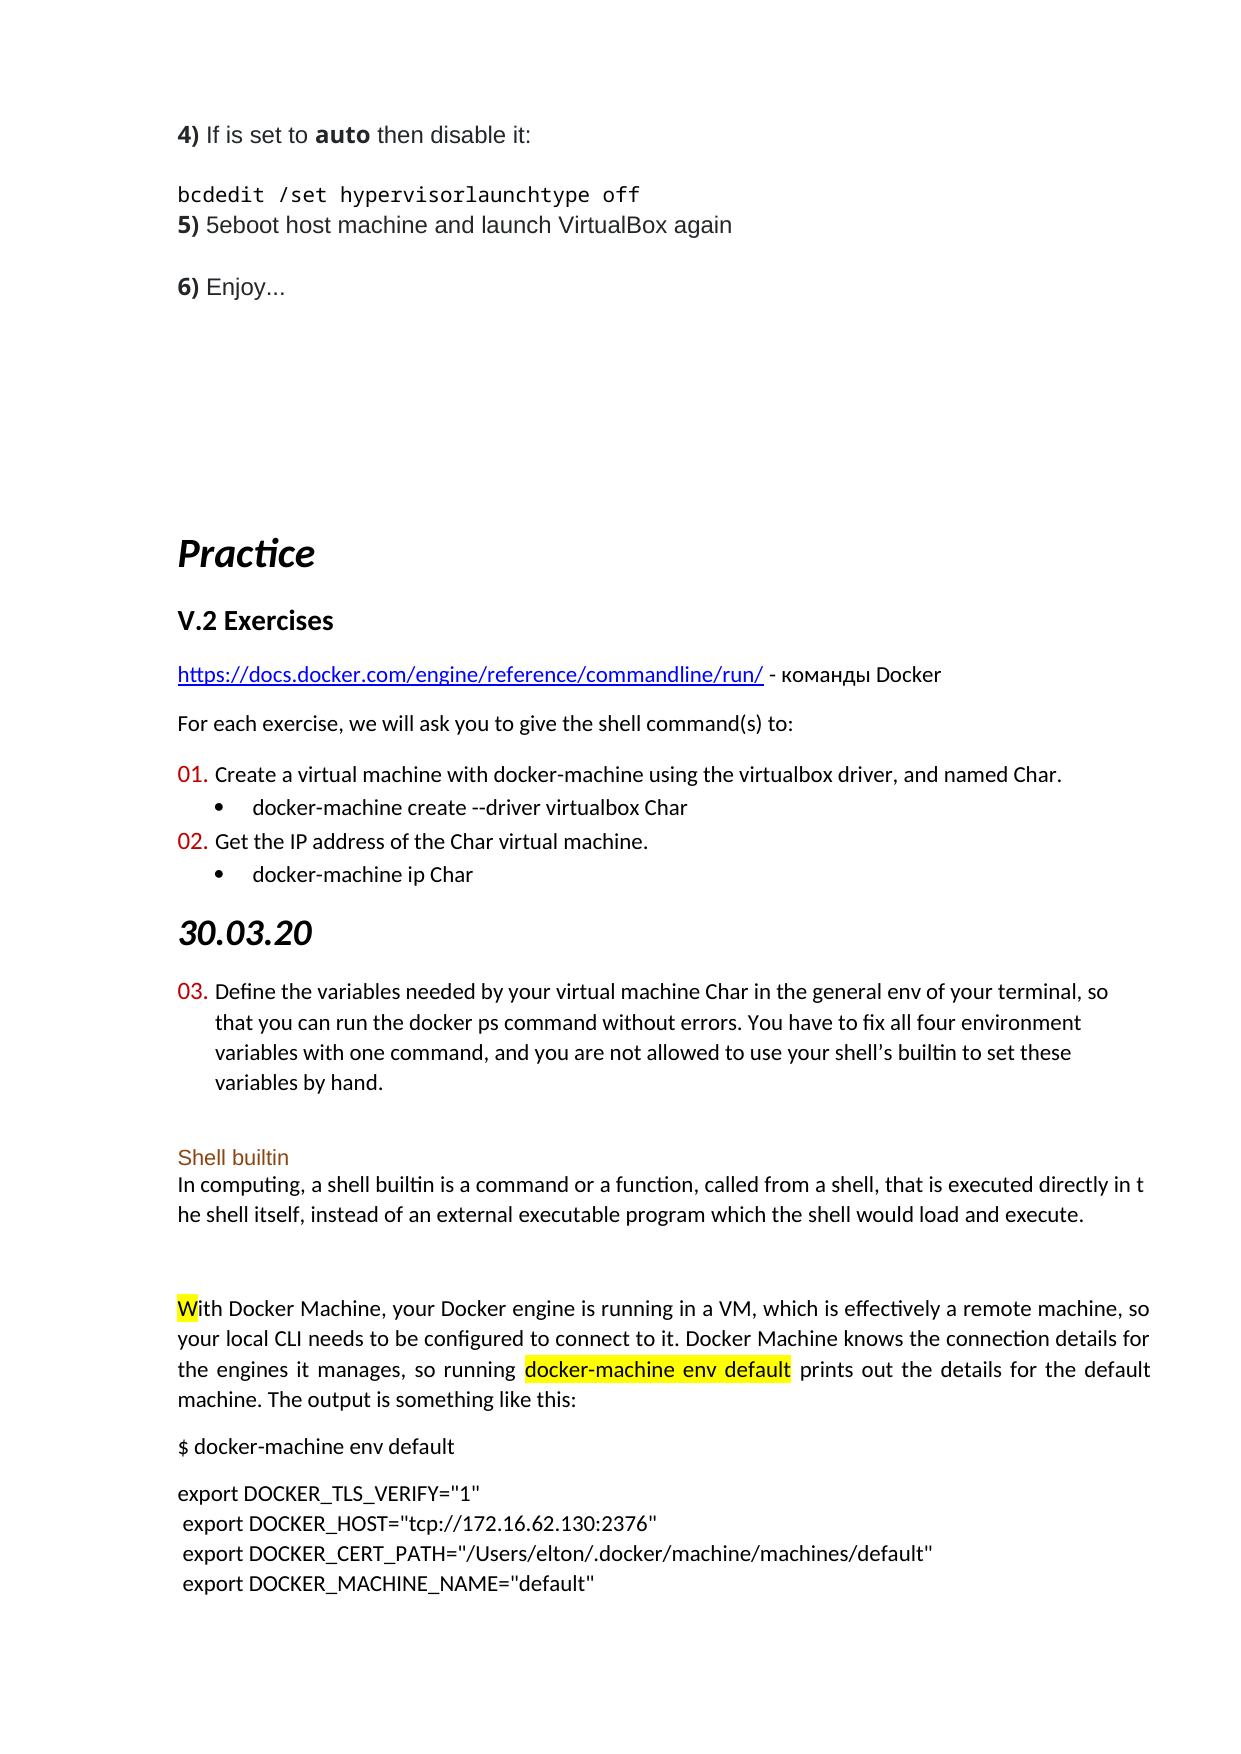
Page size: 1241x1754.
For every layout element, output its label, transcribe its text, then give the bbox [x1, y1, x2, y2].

list export DOCKER_HOST="tcp://172.16.62.130:2376" [177, 1509, 1152, 1537]
list export DOCKER_MACHINE_NAME="default" [177, 1569, 1152, 1597]
text Shell builtin [177, 1145, 1152, 1170]
list Define the variables needed by your virtual machine Char in the general env of your terminal, so that you can run the docker ps command without errors. You have to fix all four environment variables with one command, and you are not allowed to use your shell’s builtin to set these variables by hand. [177, 975, 1152, 1096]
text 5) 5eboot host machine and launch VirtualBox again [177, 208, 1152, 241]
list export DOCKER_CERT_PATH="/Users/elton/.docker/machine/machines/default" [177, 1539, 1152, 1567]
text 30.03.20 [177, 909, 1152, 954]
text 4) If is set to auto then disable it: [177, 118, 1152, 151]
text 6) Enjoy... [177, 270, 1152, 303]
text With Docker Machine, your Docker engine is running in a VM, which is effectively a remote machine, so your local CLI needs to be configured to connect to it. Docker Machine knows the connection details for the engines it manages, so running docker-machine env default prints out the details for the default machine. The output is something like this: [177, 1294, 1152, 1413]
text Practice [177, 527, 1152, 578]
list docker-machine ip Char [215, 860, 1152, 888]
list Get the IP address of the Char virtual machine. [177, 825, 1152, 855]
list Create a virtual machine with docker-machine using the virtualbox driver, and named Char. [177, 758, 1152, 788]
list export DOCKER_TLS_VERIFY="1" [177, 1479, 1152, 1507]
text bcdedit /set hypervisorlaunchtype off [177, 180, 1152, 208]
text In computing, a shell builtin is a command or a function, called from a shell, that is executed directly in the shell itself, instead of an external executable program which the shell would load and execute. [177, 1170, 1152, 1228]
text For each exercise, we will ask you to give the shell command(s) to: [177, 709, 1152, 737]
text $ docker-machine env default [177, 1432, 1152, 1460]
list docker-machine create --driver virtualbox Char [215, 793, 1152, 821]
text https://docs.docker.com/engine/reference/commandline/run/ - команды Docker [177, 660, 1152, 688]
text V.2 Exercises [177, 602, 1152, 638]
